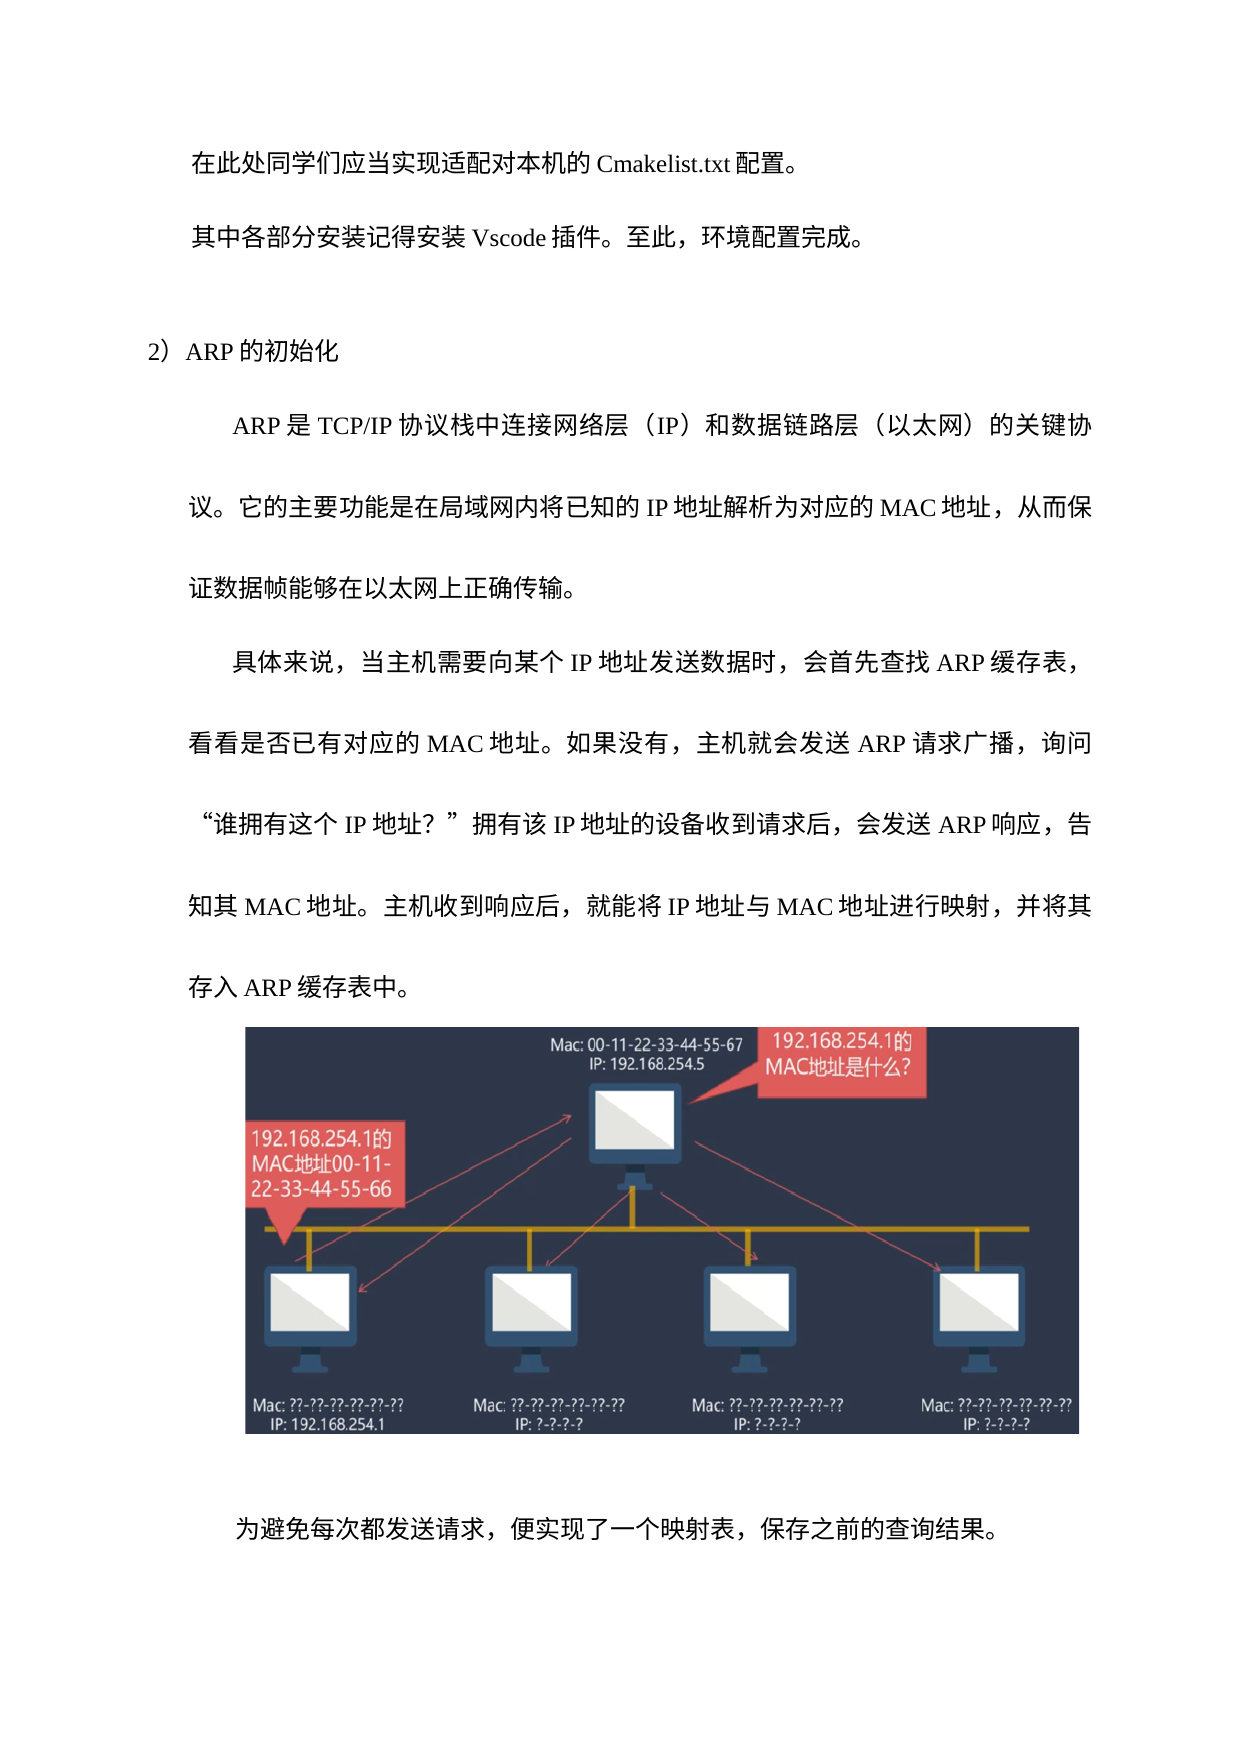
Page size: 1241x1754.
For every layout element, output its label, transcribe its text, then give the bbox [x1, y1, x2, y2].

text 2）ARP的初始化 [148, 317, 1092, 382]
text 为避免每次都发送请求，便实现了一个映射表，保存之前的查询结果。 [188, 1495, 1092, 1560]
text 其中各部分安装记得安装Vscode插件。至此，环境配置完成。 [148, 203, 1092, 268]
text 具体来说，当主机需要向某个IP地址发送数据时，会首先查找ARP缓存表，看看是否已有对应的MAC地址。如果没有，主机就会发送ARP请求广播，询问“谁拥有这个IP地址？”拥有该IP地址的设备收到请求后，会发送ARP响应，告知其MAC地址。主机收到响应后，就能将IP地址与MAC地址进行映射，并将其存入ARP缓存表中。 [188, 628, 1092, 1018]
text 在此处同学们应当实现适配对本机的Cmakelist.txt配置。 [148, 129, 1092, 194]
picture [245, 1027, 1080, 1434]
text ARP是TCP/IP协议栈中连接网络层（IP）和数据链路层（以太网）的关键协议。它的主要功能是在局域网内将已知的IP地址解析为对应的MAC地址，从而保证数据帧能够在以太网上正确传输。 [188, 391, 1092, 619]
